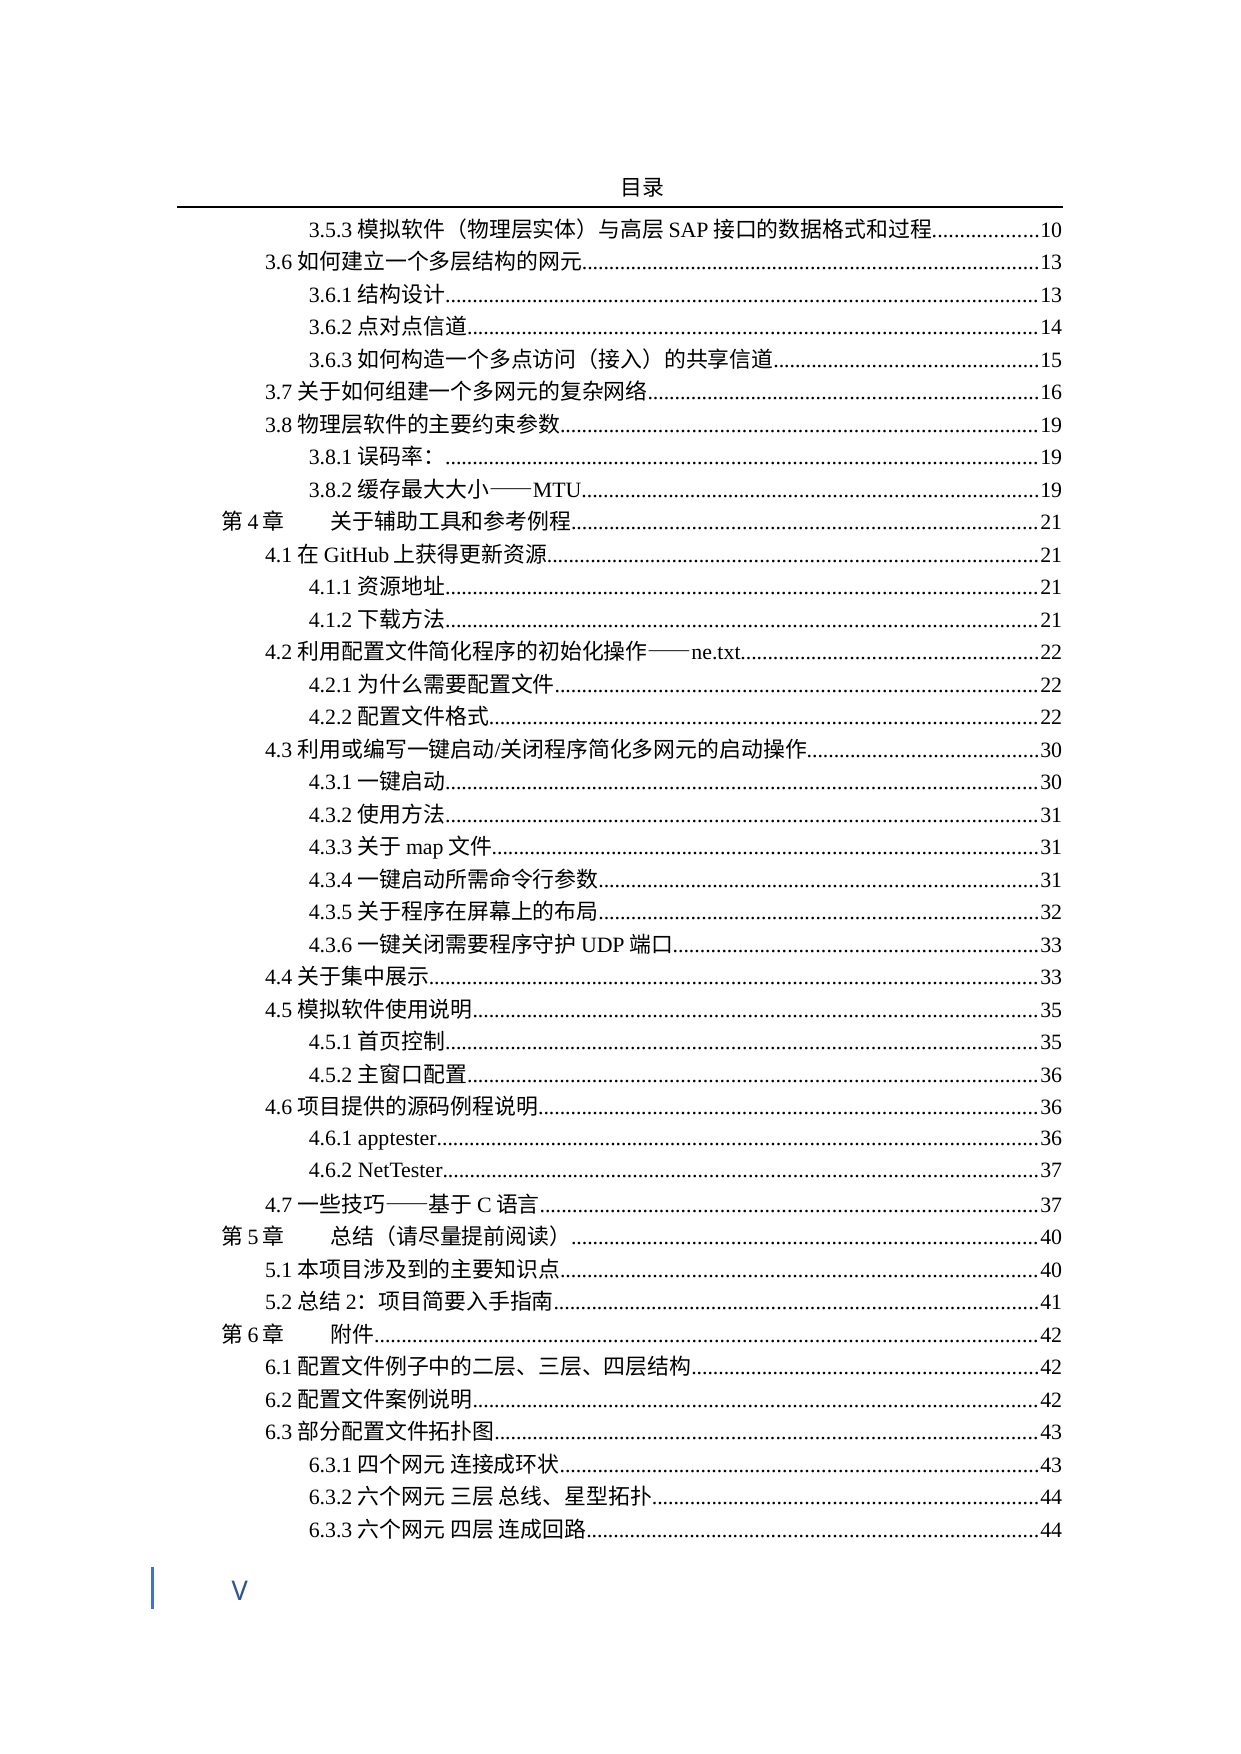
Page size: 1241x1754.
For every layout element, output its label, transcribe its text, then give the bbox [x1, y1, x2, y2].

text 4.1 在GitHub上获得更新资源 21 [221, 536, 1063, 569]
text 6.3.2 六个网元 三层 总线、星型拓扑 44 [265, 1479, 1063, 1511]
text 3.5.3 模拟软件（物理层实体）与高层SAP接口的数据格式和过程 10 [265, 211, 1063, 244]
text 5.1 本项目涉及到的主要知识点 40 [221, 1251, 1063, 1284]
text 4.3.1 一键启动 30 [265, 764, 1063, 796]
text 4.4 关于集中展示 33 [221, 959, 1063, 991]
text 3.6.3 如何构造一个多点访问（接入）的共享信道 15 [265, 341, 1063, 374]
text 4.3.3 关于map文件 31 [265, 829, 1063, 861]
text 4.3 利用或编写一键启动/关闭程序简化多网元的启动操作 30 [221, 731, 1063, 764]
text 4.6.2 NetTester 37 [265, 1154, 1063, 1186]
text 4.1.1 资源地址 21 [265, 569, 1063, 601]
text 4.3.5 关于程序在屏幕上的布局 32 [265, 894, 1063, 926]
text 3.6.1 结构设计 13 [265, 276, 1063, 309]
text 3.8 物理层软件的主要约束参数 19 [221, 406, 1063, 439]
text 4.5.2 主窗口配置 36 [265, 1056, 1063, 1089]
text 6.2 配置文件案例说明 42 [221, 1381, 1063, 1414]
text 3.6 如何建立一个多层结构的网元 13 [221, 244, 1063, 276]
text 4.2.1 为什么需要配置文件 22 [265, 666, 1063, 699]
text 4.6 项目提供的源码例程说明 36 [221, 1089, 1063, 1121]
text 4.5.1 首页控制 35 [265, 1024, 1063, 1056]
text 6.3 部分配置文件拓扑图 43 [221, 1414, 1063, 1446]
text 3.6.2 点对点信道 14 [265, 309, 1063, 341]
text 5.2 总结2：项目简要入手指南 41 [221, 1284, 1063, 1316]
text 6.3.1 四个网元 连接成环状 43 [265, 1446, 1063, 1479]
text 6.3.3 六个网元 四层 连成回路 44 [265, 1511, 1063, 1544]
text 4.2.2 配置文件格式 22 [265, 699, 1063, 731]
text 4.5 模拟软件使用说明 35 [221, 991, 1063, 1024]
text 第4章 关于辅助工具和参考例程 21 [177, 504, 1063, 536]
text 4.3.4 一键启动所需命令行参数 31 [265, 861, 1063, 894]
text 4.3.6 一键关闭需要程序守护UDP端口 33 [265, 926, 1063, 959]
text 4.6.1 apptester 36 [265, 1121, 1063, 1154]
text 3.7 关于如何组建一个多网元的复杂网络 16 [221, 374, 1063, 406]
text 4.3.2 使用方法 31 [265, 796, 1063, 829]
text 4.2 利用配置文件简化程序的初始化操作——ne.txt 22 [221, 634, 1063, 666]
text 3.8.2 缓存最大大小——MTU 19 [265, 471, 1063, 504]
text 4.7 一些技巧——基于C语言 37 [221, 1186, 1063, 1219]
text 第6章 附件 42 [177, 1316, 1063, 1349]
text 3.8.1 误码率： 19 [265, 439, 1063, 471]
text 第5章 总结（请尽量提前阅读） 40 [177, 1219, 1063, 1251]
text 6.1 配置文件例子中的二层、三层、四层结构 42 [221, 1349, 1063, 1381]
text 4.1.2 下载方法 21 [265, 601, 1063, 634]
